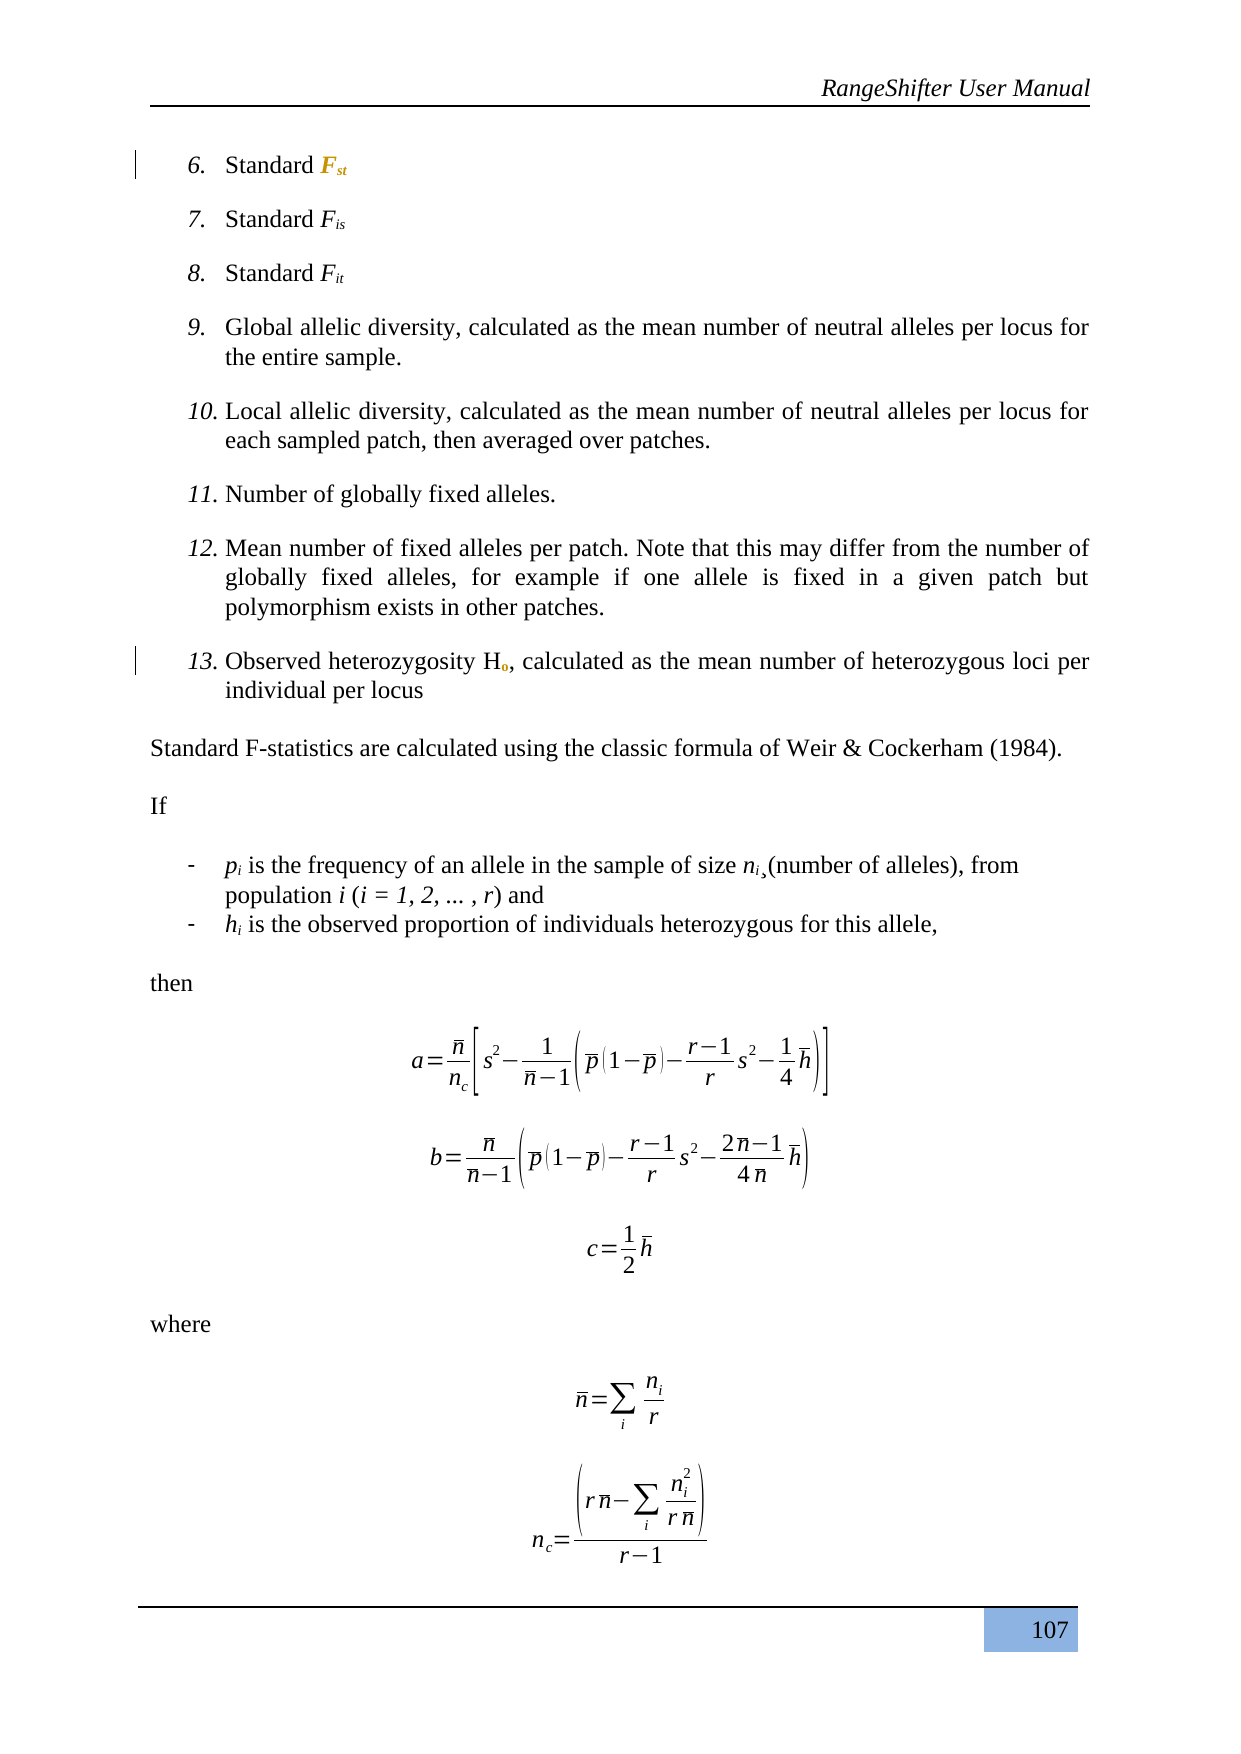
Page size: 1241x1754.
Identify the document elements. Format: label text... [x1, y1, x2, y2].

list Global allelic diversity, calculated as the mean number of neutral alleles per locus for the entire sample. [187, 312, 1090, 371]
text where [150, 1309, 1090, 1338]
list Number of globally fixed alleles. [187, 479, 1090, 508]
list hi is the observed proportion of individuals heterozygous for this allele, [187, 908, 1090, 939]
text Standard F-statistics are calculated using the classic formula of Weir & Cockerham (1984). [150, 733, 1090, 762]
list pi is the frequency of an allele in the sample of size ni¸(number of alleles), from population i (i = 1, 2, ... , r) and [187, 849, 1090, 908]
list Local allelic diversity, calculated as the mean number of neutral alleles per locus for each sampled patch, then averaged over patches. [187, 396, 1090, 454]
text then [150, 968, 1090, 997]
list Standard Fis [187, 204, 1090, 233]
list Standard Fit [187, 258, 1090, 287]
list Observed heterozygosity Ho, calculated as the mean number of heterozygous loci per individual per locus [187, 646, 1090, 704]
list Mean number of fixed alleles per patch. Note that this may differ from the number of globally fixed alleles, for example if one allele is fixed in a given patch but polymorphism exists in other patches. [187, 533, 1090, 621]
list Standard Fst [187, 150, 1090, 179]
text If [150, 791, 1090, 820]
